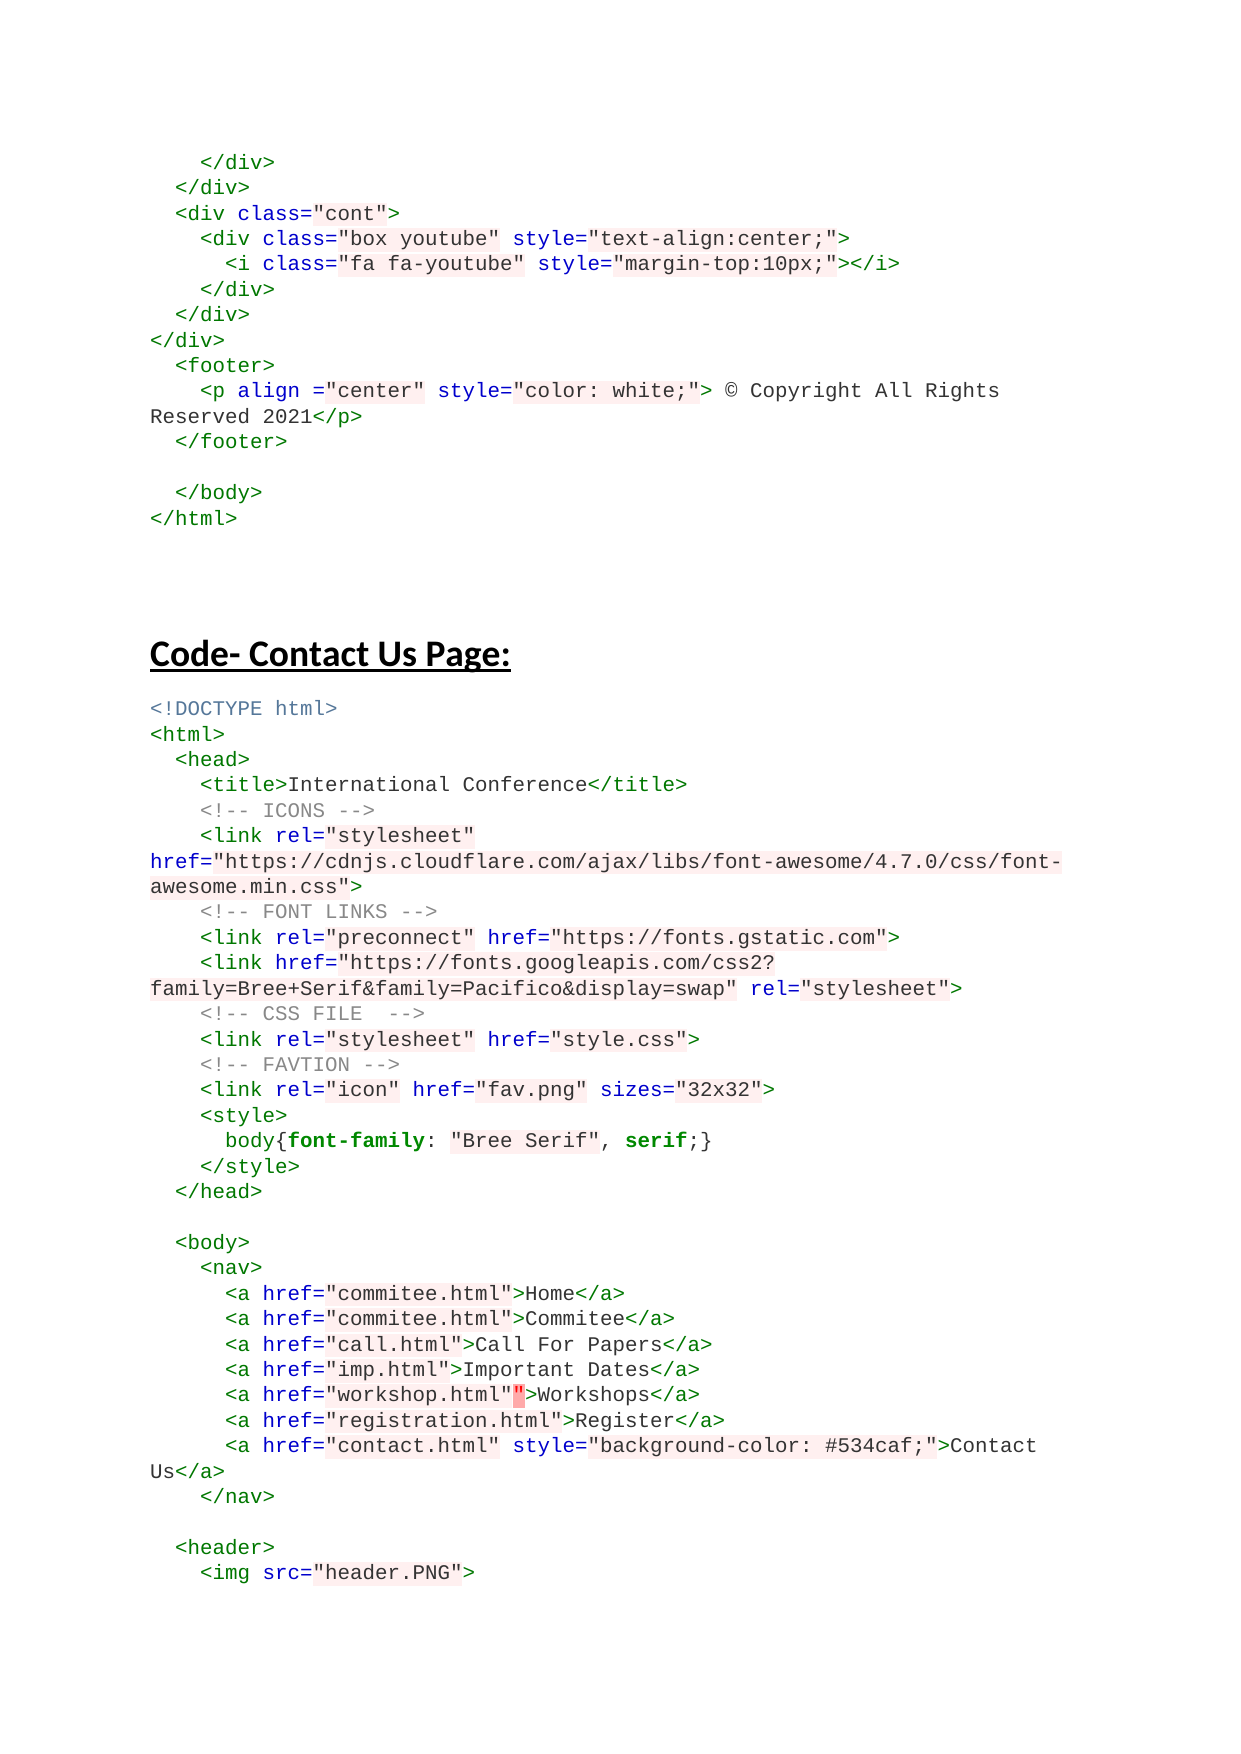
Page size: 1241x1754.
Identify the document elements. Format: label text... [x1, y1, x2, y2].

text <style> [150, 1103, 1090, 1128]
text </head> [150, 1179, 1090, 1205]
text </body> [150, 480, 1090, 506]
text </div> [150, 175, 1090, 201]
text <head> [150, 747, 1090, 773]
text <nav> [150, 1256, 1090, 1281]
text body{font-family: "Bree Serif", serif;} [150, 1128, 1090, 1154]
text <a href="registration.html">Register</a> [150, 1408, 1090, 1433]
text </nav> [150, 1484, 1090, 1510]
text <body> [150, 1230, 1090, 1256]
text <title>International Conference</title> [150, 773, 1090, 798]
text <a href="imp.html">Important Dates</a> [150, 1357, 1090, 1383]
text <div class="box youtube" style="text-align:center;"> [150, 226, 1090, 252]
text <!-- FAVTION --> [150, 1052, 1090, 1078]
text </div> [150, 302, 1090, 328]
text <link href="https://fonts.googleapis.com/css2?family=Bree+Serif&family=Pacifico&display=swap" rel="stylesheet"> [150, 951, 1090, 1001]
text <p align ="center" style="color: white;"> © Copyright All Rights Reserved 2021</p> [150, 379, 1090, 429]
text <footer> [150, 353, 1090, 379]
text Code- Contact Us Page: [150, 630, 1090, 676]
text <img src="header.PNG"> [150, 1561, 1090, 1586]
text <!DOCTYPE html> [150, 696, 1090, 722]
text <!-- ICONS --> [150, 798, 1090, 823]
text <!-- CSS FILE --> [150, 1001, 1090, 1027]
text <link rel="preconnect" href="https://fonts.gstatic.com"> [150, 925, 1090, 951]
text <div class="cont"> [150, 201, 1090, 226]
text </div> [150, 328, 1090, 353]
text <html> [150, 722, 1090, 747]
text <a href="call.html">Call For Papers</a> [150, 1332, 1090, 1357]
text <a href="commitee.html">Home</a> [150, 1281, 1090, 1306]
text <link rel="stylesheet" href="https://cdnjs.cloudflare.com/ajax/libs/font-awesome/4.7.0/css/font-awesome.min.css"> [150, 823, 1090, 900]
text <link rel="stylesheet" href="style.css"> [150, 1027, 1090, 1052]
text </div> [150, 277, 1090, 302]
text <a href="commitee.html">Commitee</a> [150, 1306, 1090, 1332]
text </footer> [150, 429, 1090, 455]
text <link rel="icon" href="fav.png" sizes="32x32"> [150, 1078, 1090, 1103]
text <header> [150, 1535, 1090, 1561]
text <a href="workshop.html"">Workshops</a> [150, 1383, 1090, 1408]
text </style> [150, 1154, 1090, 1179]
text </html> [150, 506, 1090, 531]
text <a href="contact.html" style="background-color: #534caf;">Contact Us</a> [150, 1433, 1090, 1484]
text <i class="fa fa-youtube" style="margin-top:10px;"></i> [150, 252, 1090, 277]
text <!-- FONT LINKS --> [150, 900, 1090, 925]
text </div> [150, 150, 1090, 175]
